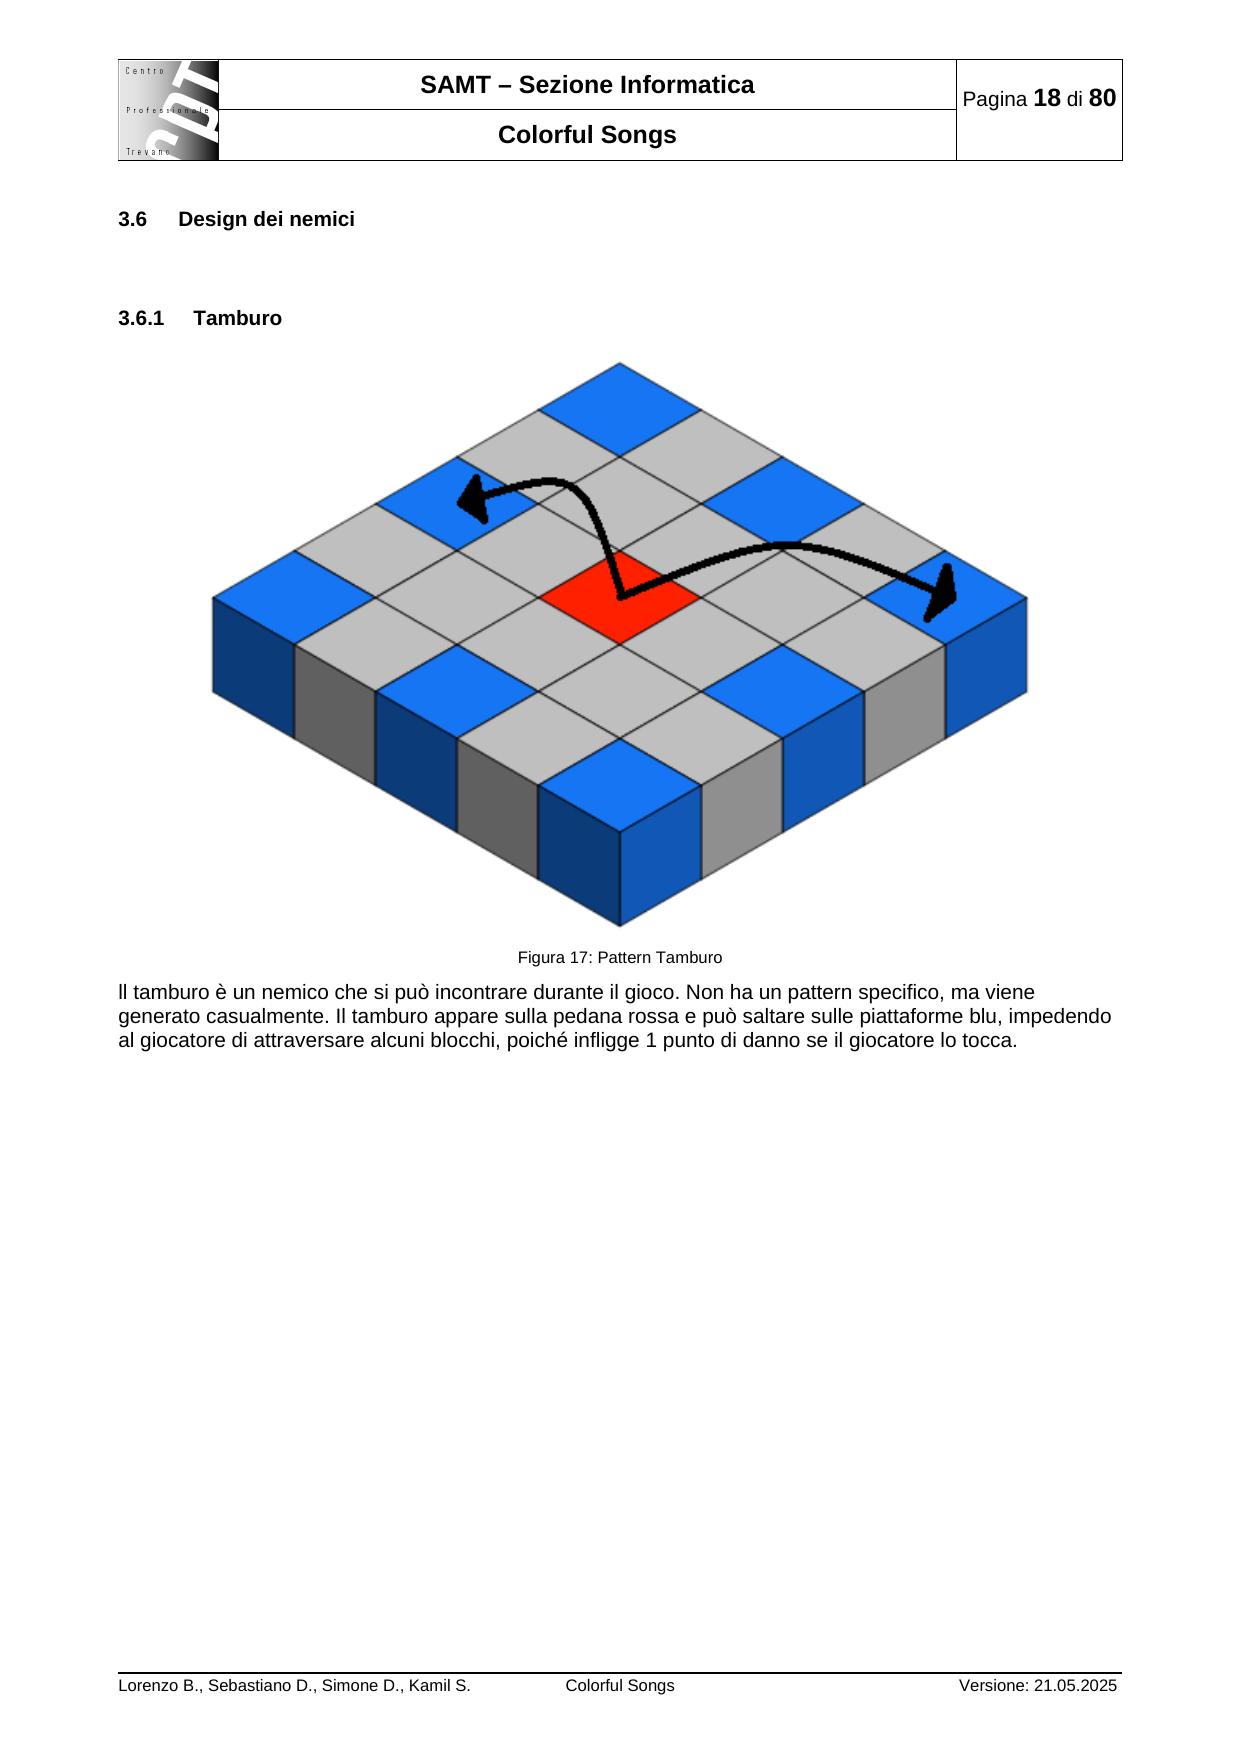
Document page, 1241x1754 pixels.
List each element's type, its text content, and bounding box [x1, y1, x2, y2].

picture [118, 60, 219, 160]
subtitle Tamburo [118, 306, 1122, 330]
text ll tamburo è un nemico che si può incontrare durante il gioco. Non ha un pattern specifico, ma viene generato casualmente. Il tamburo appare sulla pedana rossa e può saltare sulle piattaforme blu, impedendo al giocatore di attraversare alcuni blocchi, poiché infligge 1 punto di danno se il giocatore lo tocca. [118, 980, 1122, 1052]
subtitle Design dei nemici [118, 207, 1122, 231]
picture [206, 354, 1035, 936]
